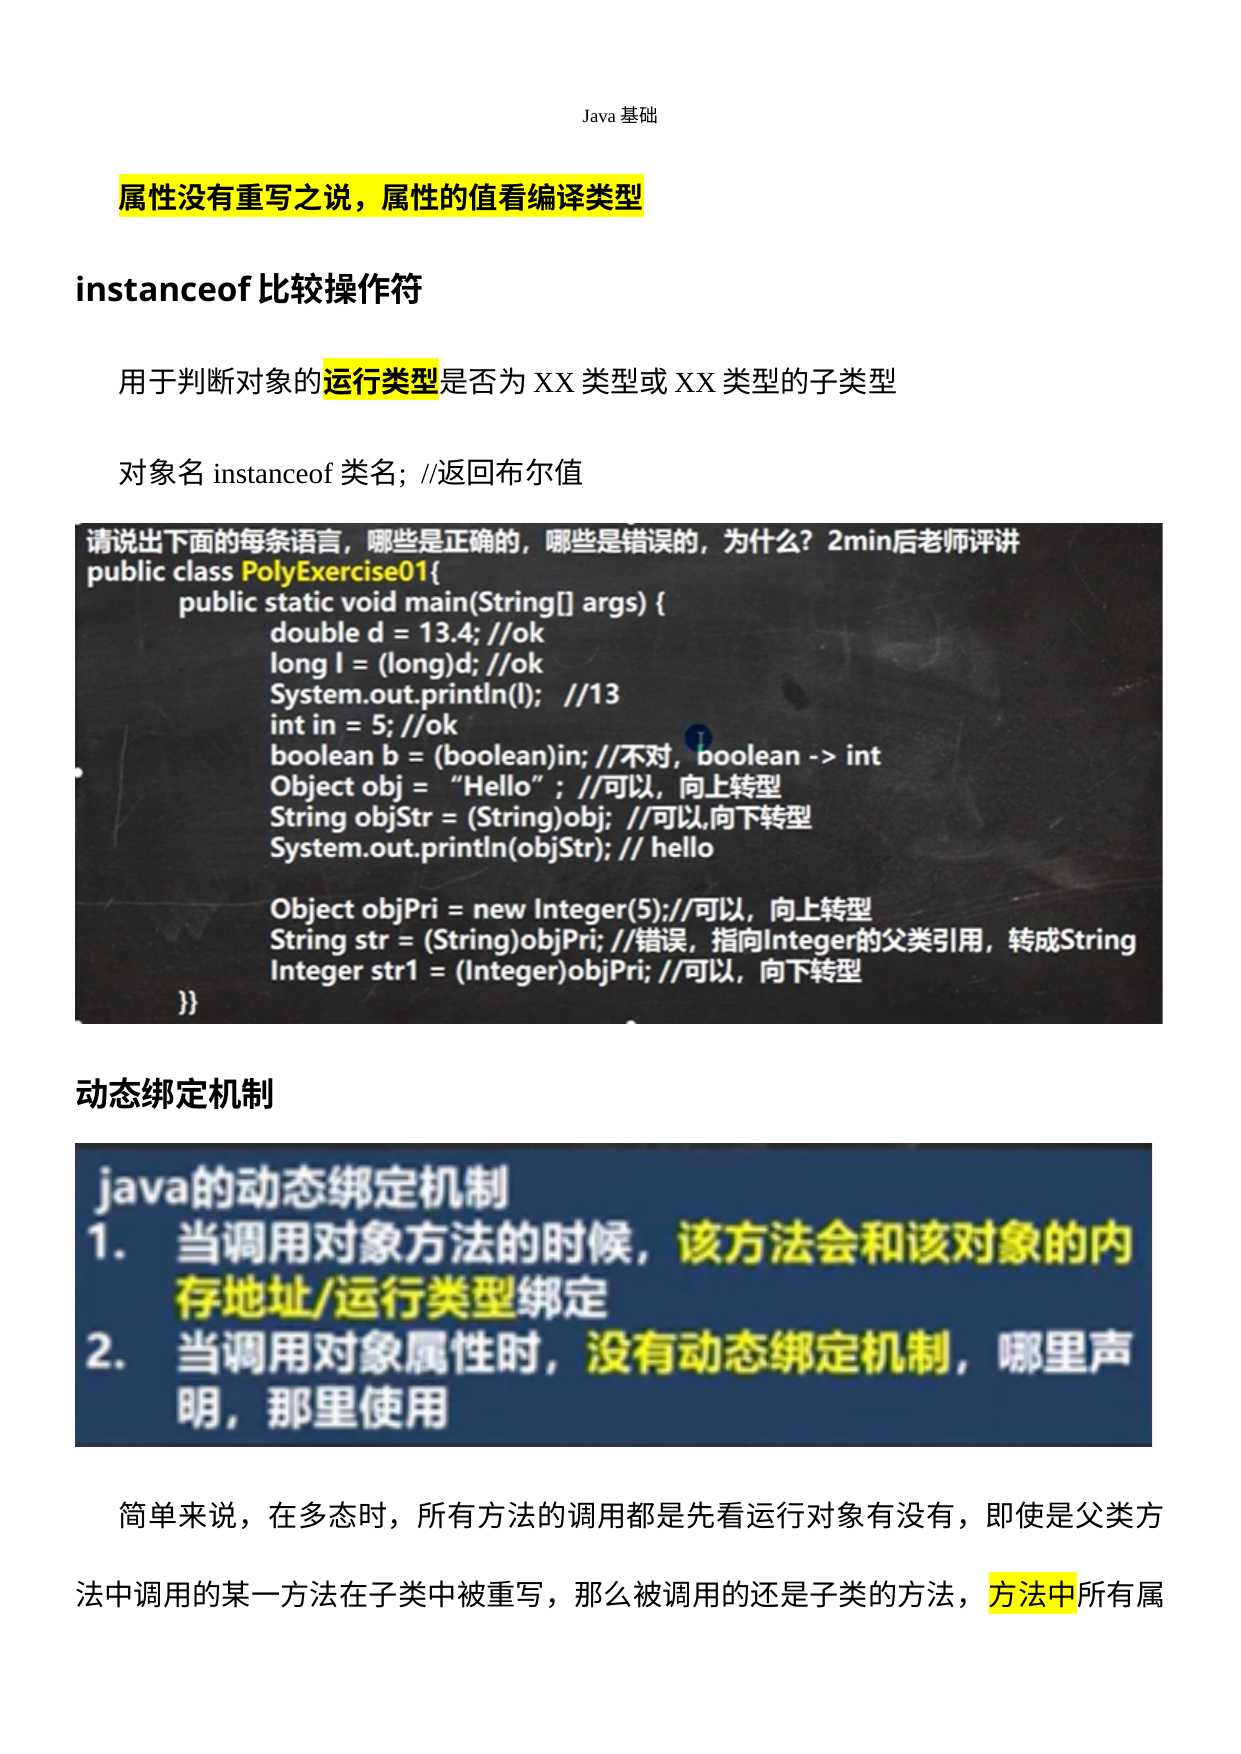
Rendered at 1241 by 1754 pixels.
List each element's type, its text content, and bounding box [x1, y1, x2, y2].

picture [75, 1143, 1153, 1447]
text 对象名 instanceof 类名; //返回布尔值 [75, 431, 1165, 511]
subtitle 动态绑定机制 [75, 1052, 1165, 1131]
text 属性没有重写之说，属性的值看编译类型 [75, 156, 1165, 235]
text 用于判断对象的运行类型是否为XX类型或XX类型的子类型 [75, 339, 1165, 419]
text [75, 1474, 1165, 1632]
subtitle instanceof比较操作符 [75, 248, 1165, 327]
picture [75, 523, 1163, 1024]
